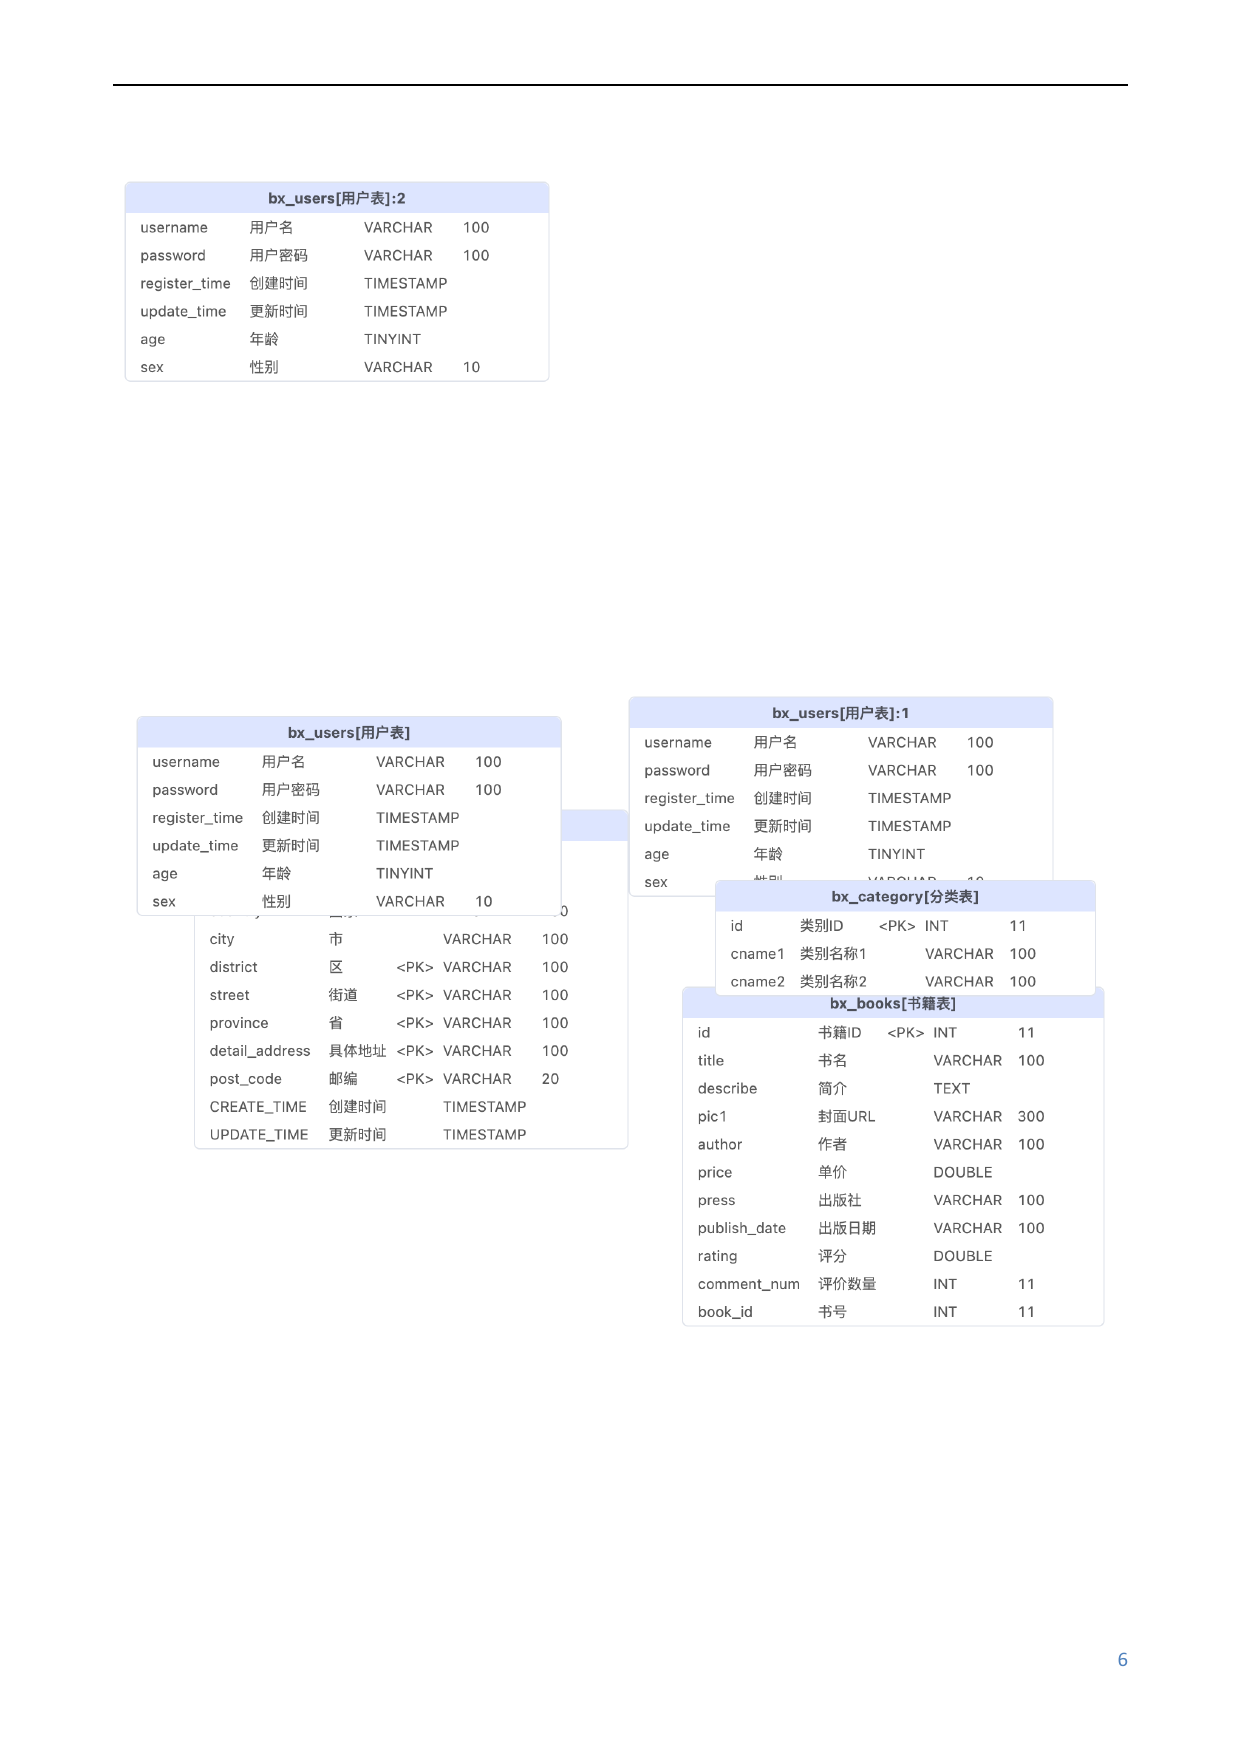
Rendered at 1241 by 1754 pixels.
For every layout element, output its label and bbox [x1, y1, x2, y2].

picture [106, 163, 1122, 1344]
